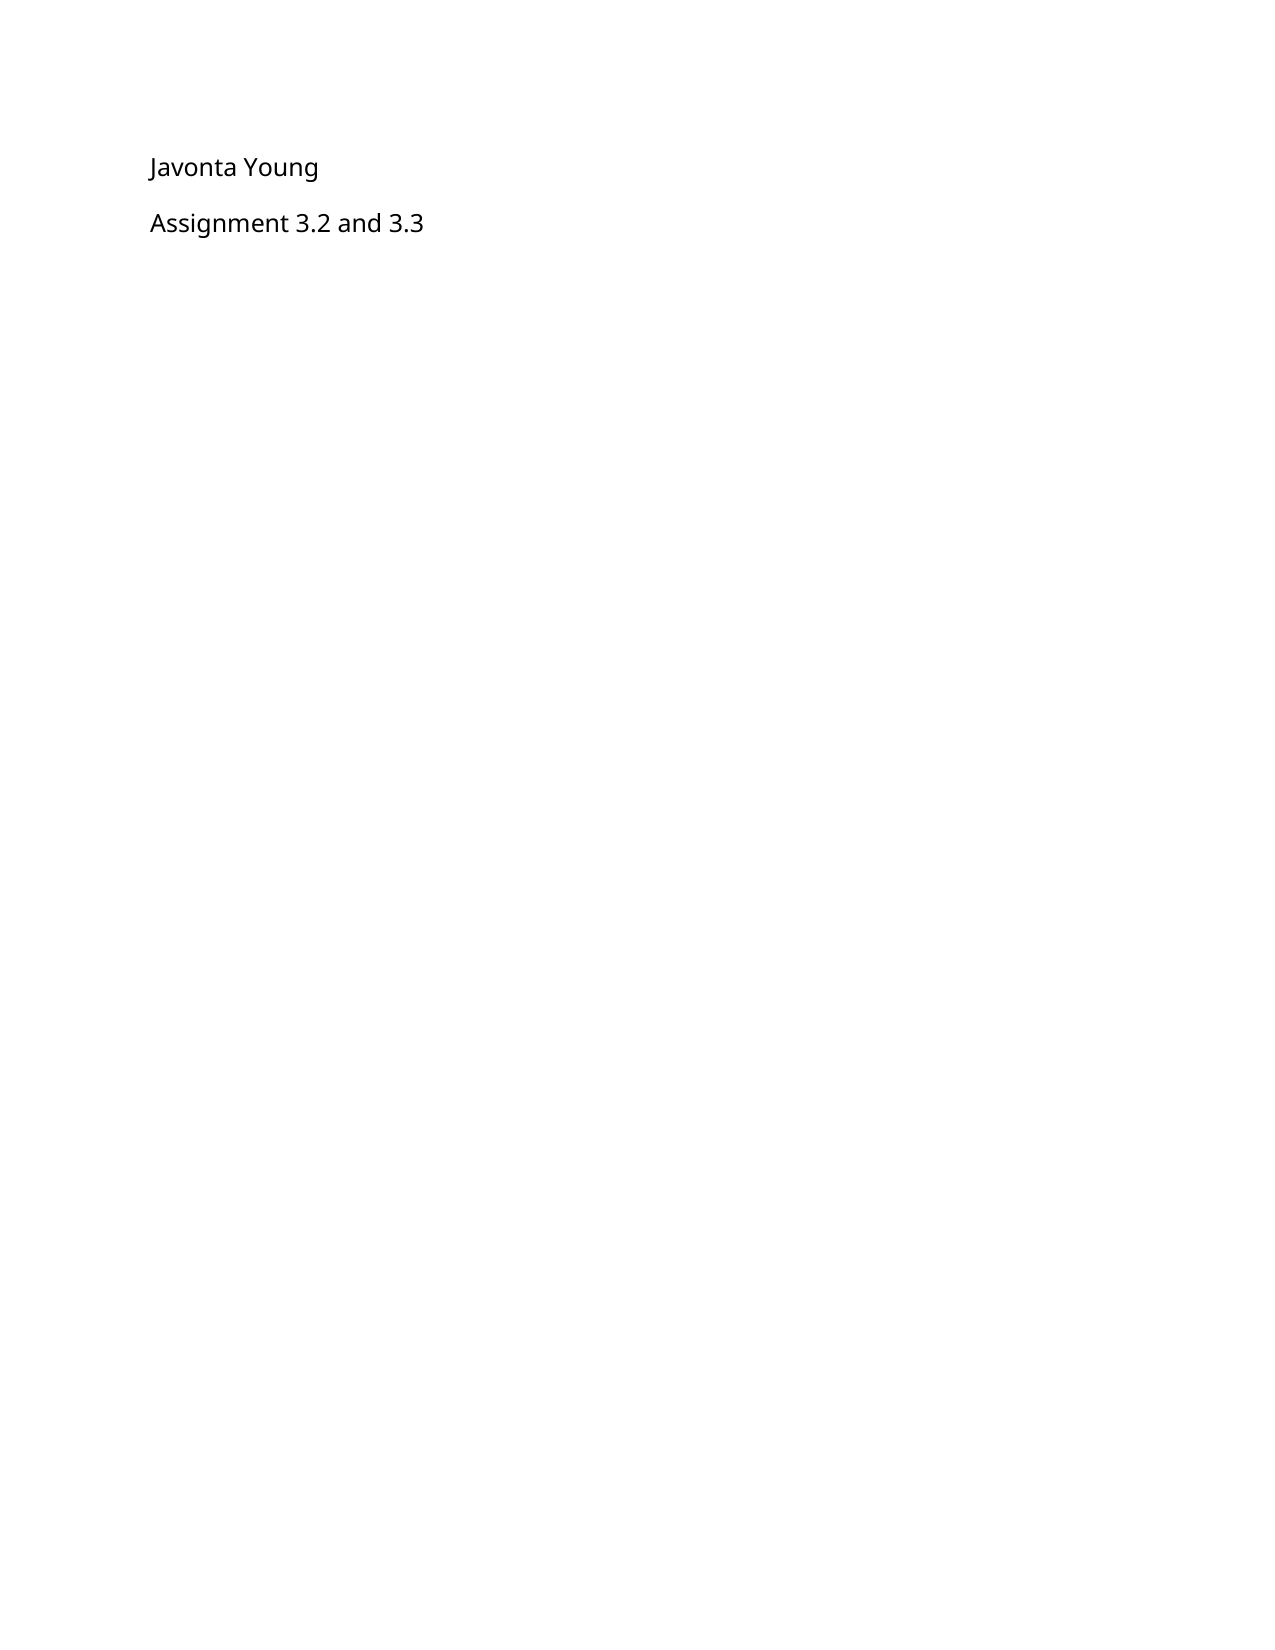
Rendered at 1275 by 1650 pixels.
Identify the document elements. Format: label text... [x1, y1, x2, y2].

text Javonta Young [150, 150, 1125, 184]
text Assignment 3.2 and 3.3 [150, 206, 1125, 240]
